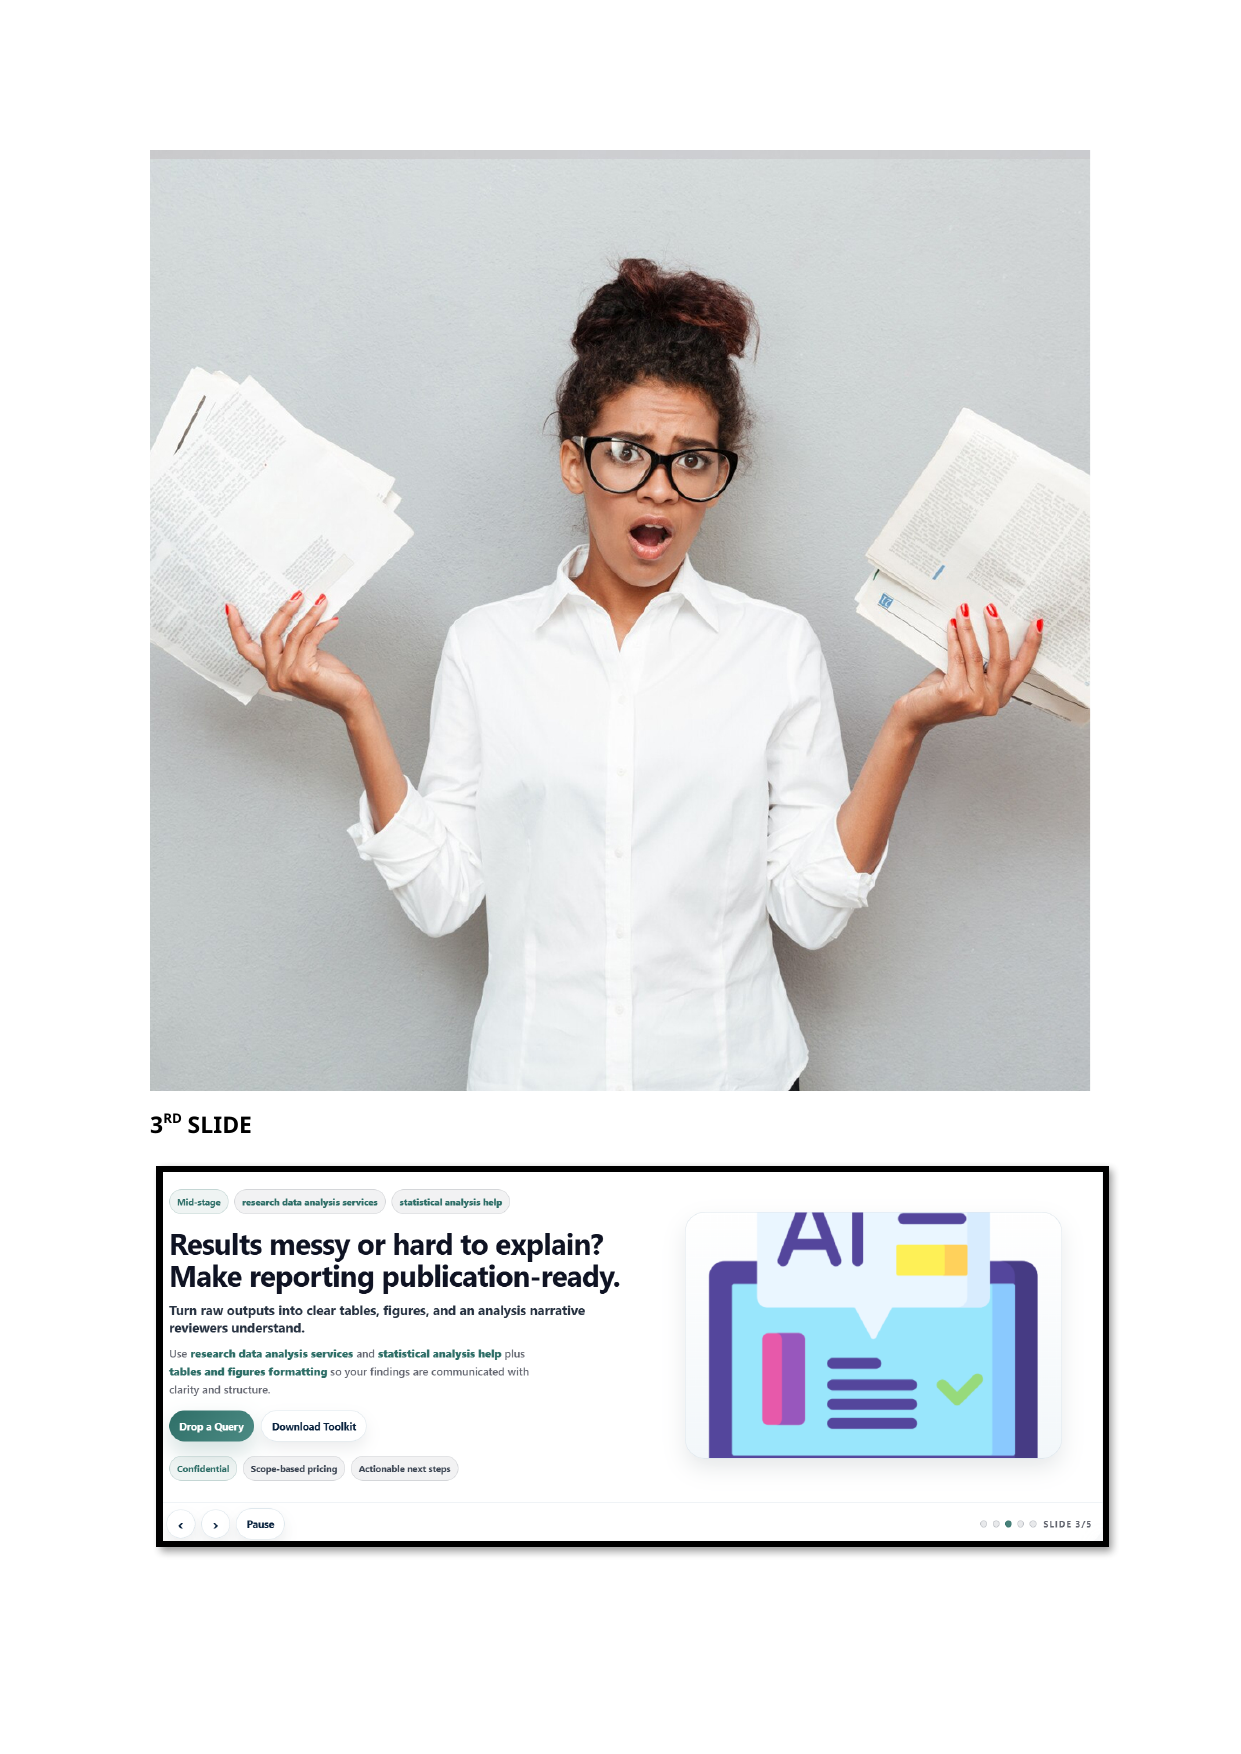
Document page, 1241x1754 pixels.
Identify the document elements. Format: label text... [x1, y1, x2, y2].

text 3RD SLIDE [150, 1109, 1090, 1141]
picture [150, 150, 1091, 1091]
picture [163, 1172, 1103, 1541]
